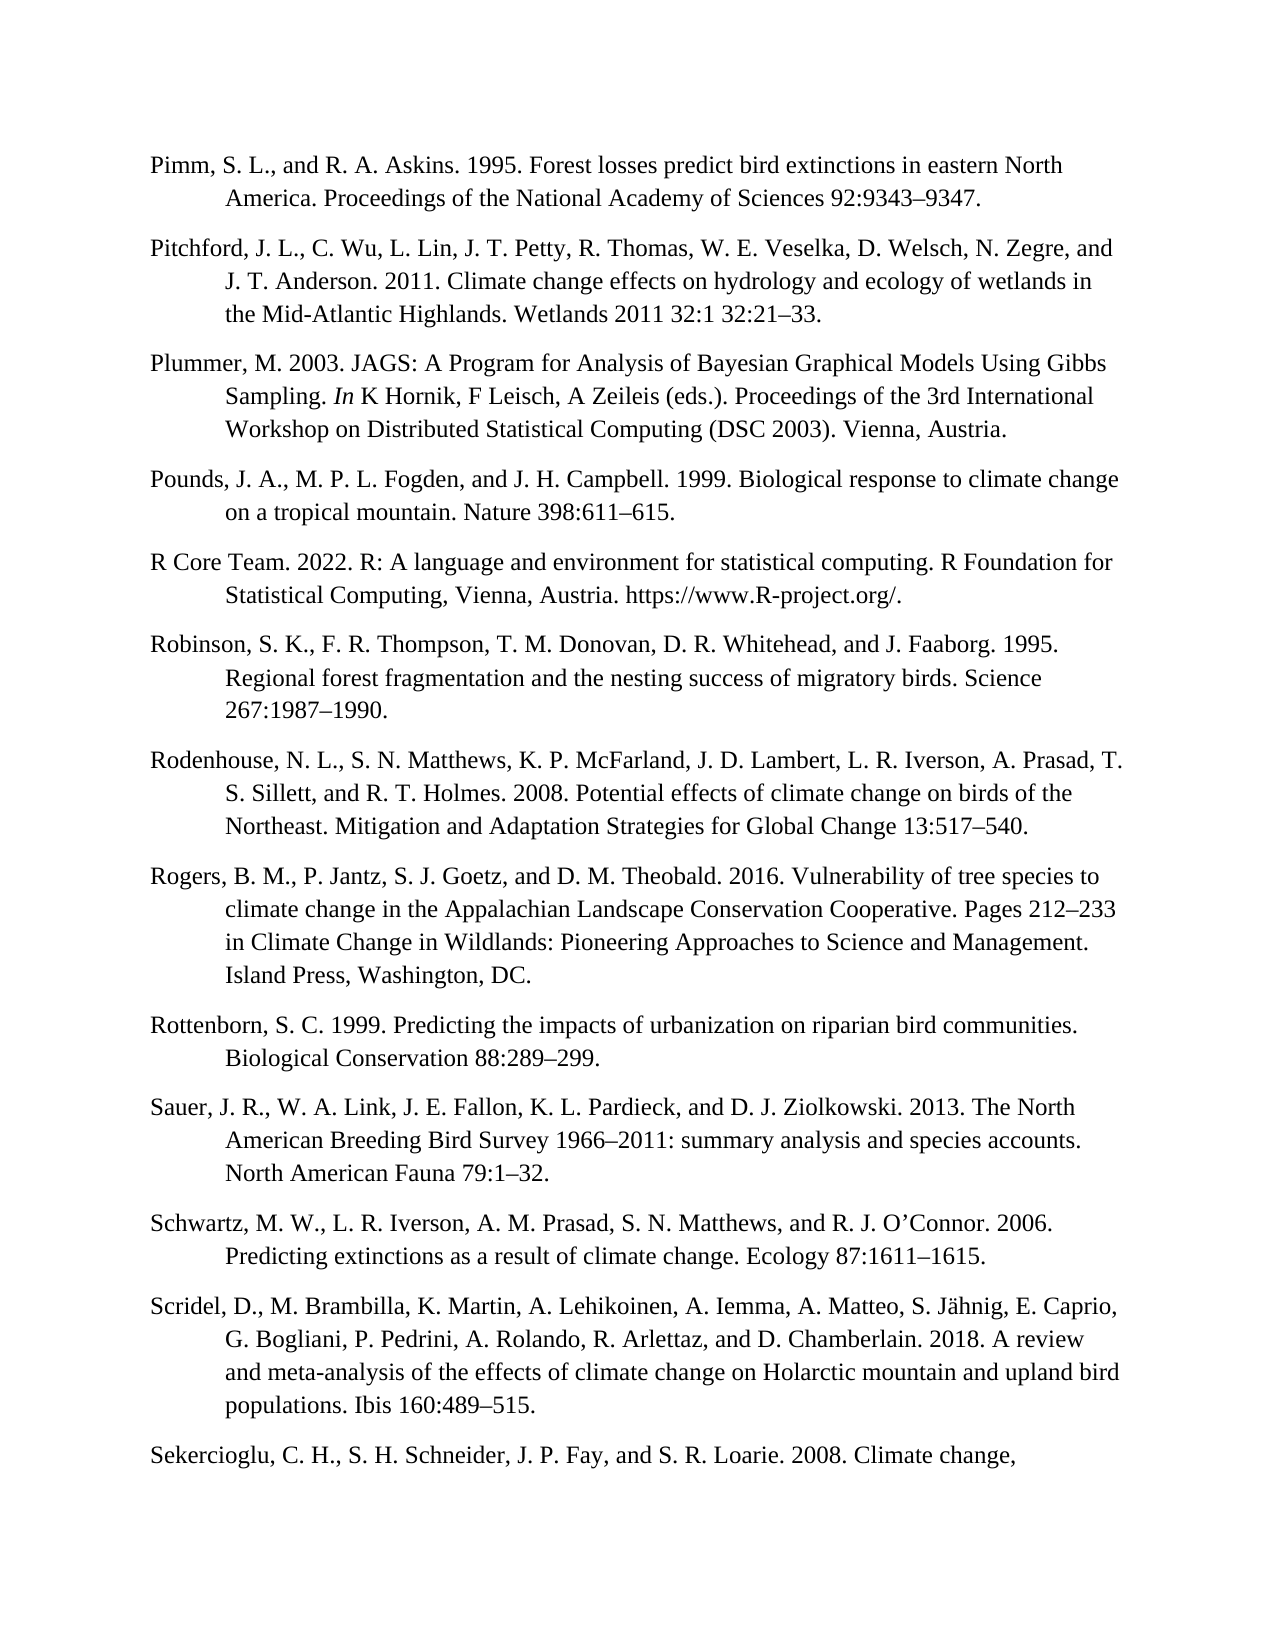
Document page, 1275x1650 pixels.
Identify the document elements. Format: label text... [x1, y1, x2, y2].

text Plummer, M. 2003. JAGS: A Program for Analysis of Bayesian Graphical Models Using Gibbs Sampling. In K Hornik, F Leisch, A Zeileis (eds.). Proceedings of the 3rd International Workshop on Distributed Statistical Computing (DSC 2003). Vienna, Austria. [150, 348, 1125, 443]
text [150, 1440, 1125, 1468]
text Rodenhouse, N. L., S. N. Matthews, K. P. McFarland, J. D. Lambert, L. R. Iverson, A. Prasad, T. S. Sillett, and R. T. Holmes. 2008. Potential effects of climate change on birds of the Northeast. Mitigation and Adaptation Strategies for Global Change 13:517–540. [150, 745, 1125, 840]
text R Core Team. 2022. R: A language and environment for statistical computing. R Foundation for Statistical Computing, Vienna, Austria. https://www.R-project.org/. [150, 547, 1125, 609]
text Rogers, B. M., P. Jantz, S. J. Goetz, and D. M. Theobald. 2016. Vulnerability of tree species to climate change in the Appalachian Landscape Conservation Cooperative. Pages 212–233 in Climate Change in Wildlands: Pioneering Approaches to Science and Management. Island Press, Washington, DC. [150, 861, 1125, 989]
text Schwartz, M. W., L. R. Iverson, A. M. Prasad, S. N. Matthews, and R. J. O’Connor. 2006. Predicting extinctions as a result of climate change. Ecology 87:1611–1615. [150, 1208, 1125, 1270]
text Robinson, S. K., F. R. Thompson, T. M. Donovan, D. R. Whitehead, and J. Faaborg. 1995. Regional forest fragmentation and the nesting success of migratory birds. Science 267:1987–1990. [150, 629, 1125, 724]
text Pitchford, J. L., C. Wu, L. Lin, J. T. Petty, R. Thomas, W. E. Veselka, D. Welsch, N. Zegre, and J. T. Anderson. 2011. Climate change effects on hydrology and ecology of wetlands in the Mid-Atlantic Highlands. Wetlands 2011 32:1 32:21–33. [150, 233, 1125, 327]
text Pounds, J. A., M. P. L. Fogden, and J. H. Campbell. 1999. Biological response to climate change on a tropical mountain. Nature 398:611–615. [150, 464, 1125, 526]
text Rottenborn, S. C. 1999. Predicting the impacts of urbanization on riparian bird communities. Biological Conservation 88:289–299. [150, 1010, 1125, 1072]
text Pimm, S. L., and R. A. Askins. 1995. Forest losses predict bird extinctions in eastern North America. Proceedings of the National Academy of Sciences 92:9343–9347. [150, 150, 1125, 212]
text Sauer, J. R., W. A. Link, J. E. Fallon, K. L. Pardieck, and D. J. Ziolkowski. 2013. The North American Breeding Bird Survey 1966–2011: summary analysis and species accounts. North American Fauna 79:1–32. [150, 1092, 1125, 1187]
text Scridel, D., M. Brambilla, K. Martin, A. Lehikoinen, A. Iemma, A. Matteo, S. Jähnig, E. Caprio, G. Bogliani, P. Pedrini, A. Rolando, R. Arlettaz, and D. Chamberlain. 2018. A review and meta-analysis of the effects of climate change on Holarctic mountain and upland bird populations. Ibis 160:489–515. [150, 1291, 1125, 1419]
